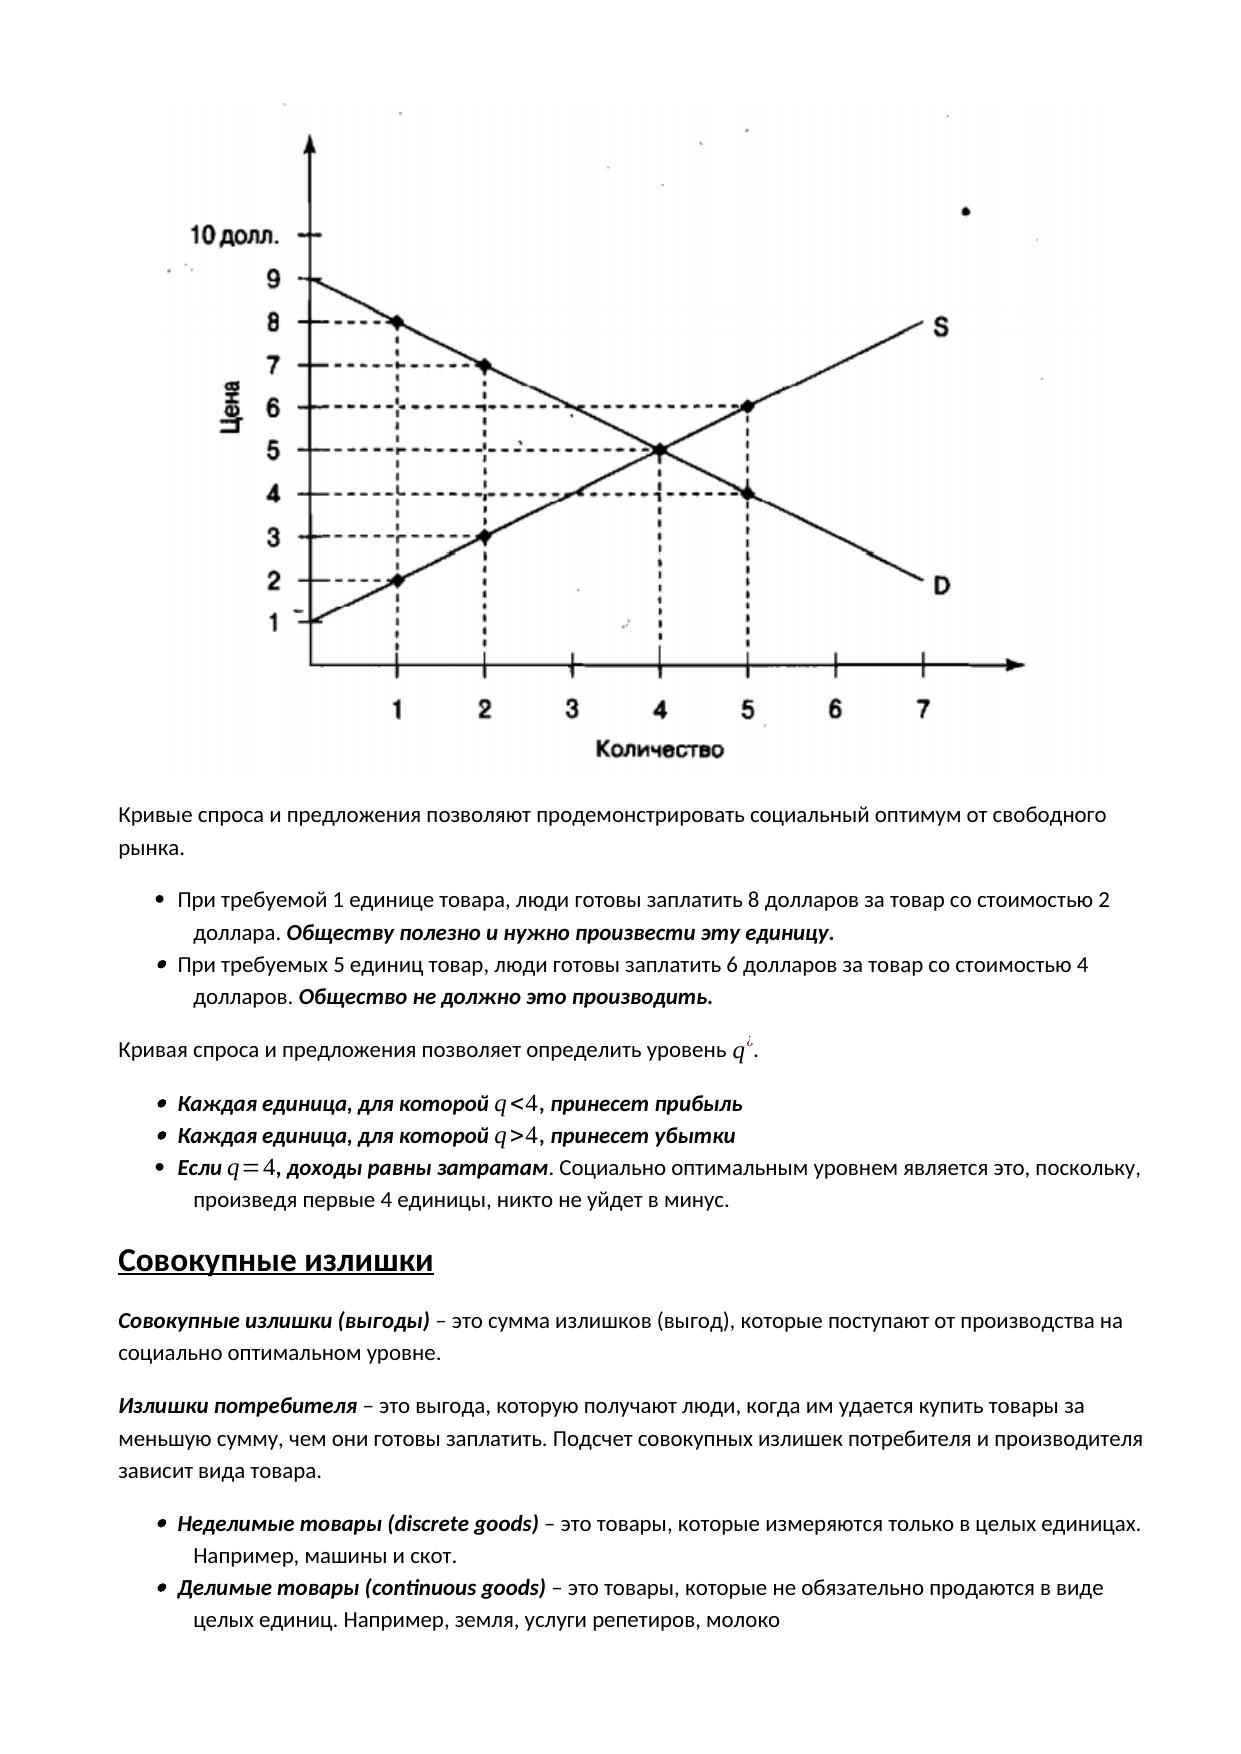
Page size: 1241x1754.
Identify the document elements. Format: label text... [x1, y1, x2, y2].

list Делимые товары (continuous goods) – это товары, которые не обязательно продаются в виде целых единиц. Например, земля, услуги репетиров, молоко [156, 1573, 1152, 1633]
text Совокупные излишки [118, 1239, 1152, 1279]
text Кривые спроса и предложения позволяют продемонстрировать социальный оптимум от свободного рынка. [118, 800, 1152, 861]
list Если , доходы равны затратам. Социально оптимальным уровнем является это, поскольку, произведя первые 4 единицы, никто не уйдет в минус. [156, 1153, 1152, 1214]
list Неделимые товары (discrete goods) – это товары, которые измеряются только в целых единицах. Например, машины и скот. [156, 1509, 1152, 1569]
list При требуемой 1 единице товара, люди готовы заплатить 8 долларов за товар со стоимостью 2 доллара. Обществу полезно и нужно произвести эту единицу. [156, 886, 1152, 946]
picture [163, 103, 1107, 776]
text Кривая спроса и предложения позволяет определить уровень . [118, 1035, 1152, 1064]
text Совокупные излишки (выгоды) – это сумма излишков (выгод), которые поступают от производства на социально оптимальном уровне. [118, 1306, 1152, 1366]
list При требуемых 5 единиц товар, люди готовы заплатить 6 долларов за товар со стоимостью 4 долларов. Общество не должно это производить. [156, 950, 1152, 1010]
list Каждая единица, для которой , принесет убытки [156, 1121, 1152, 1149]
list Каждая единица, для которой , принесет прибыль [156, 1089, 1152, 1117]
text Излишки потребителя – это выгода, которую получают люди, когда им удается купить товары за меньшую сумму, чем они готовы заплатить. Подсчет совокупных излишек потребителя и производителя зависит вида товара. [118, 1391, 1152, 1484]
